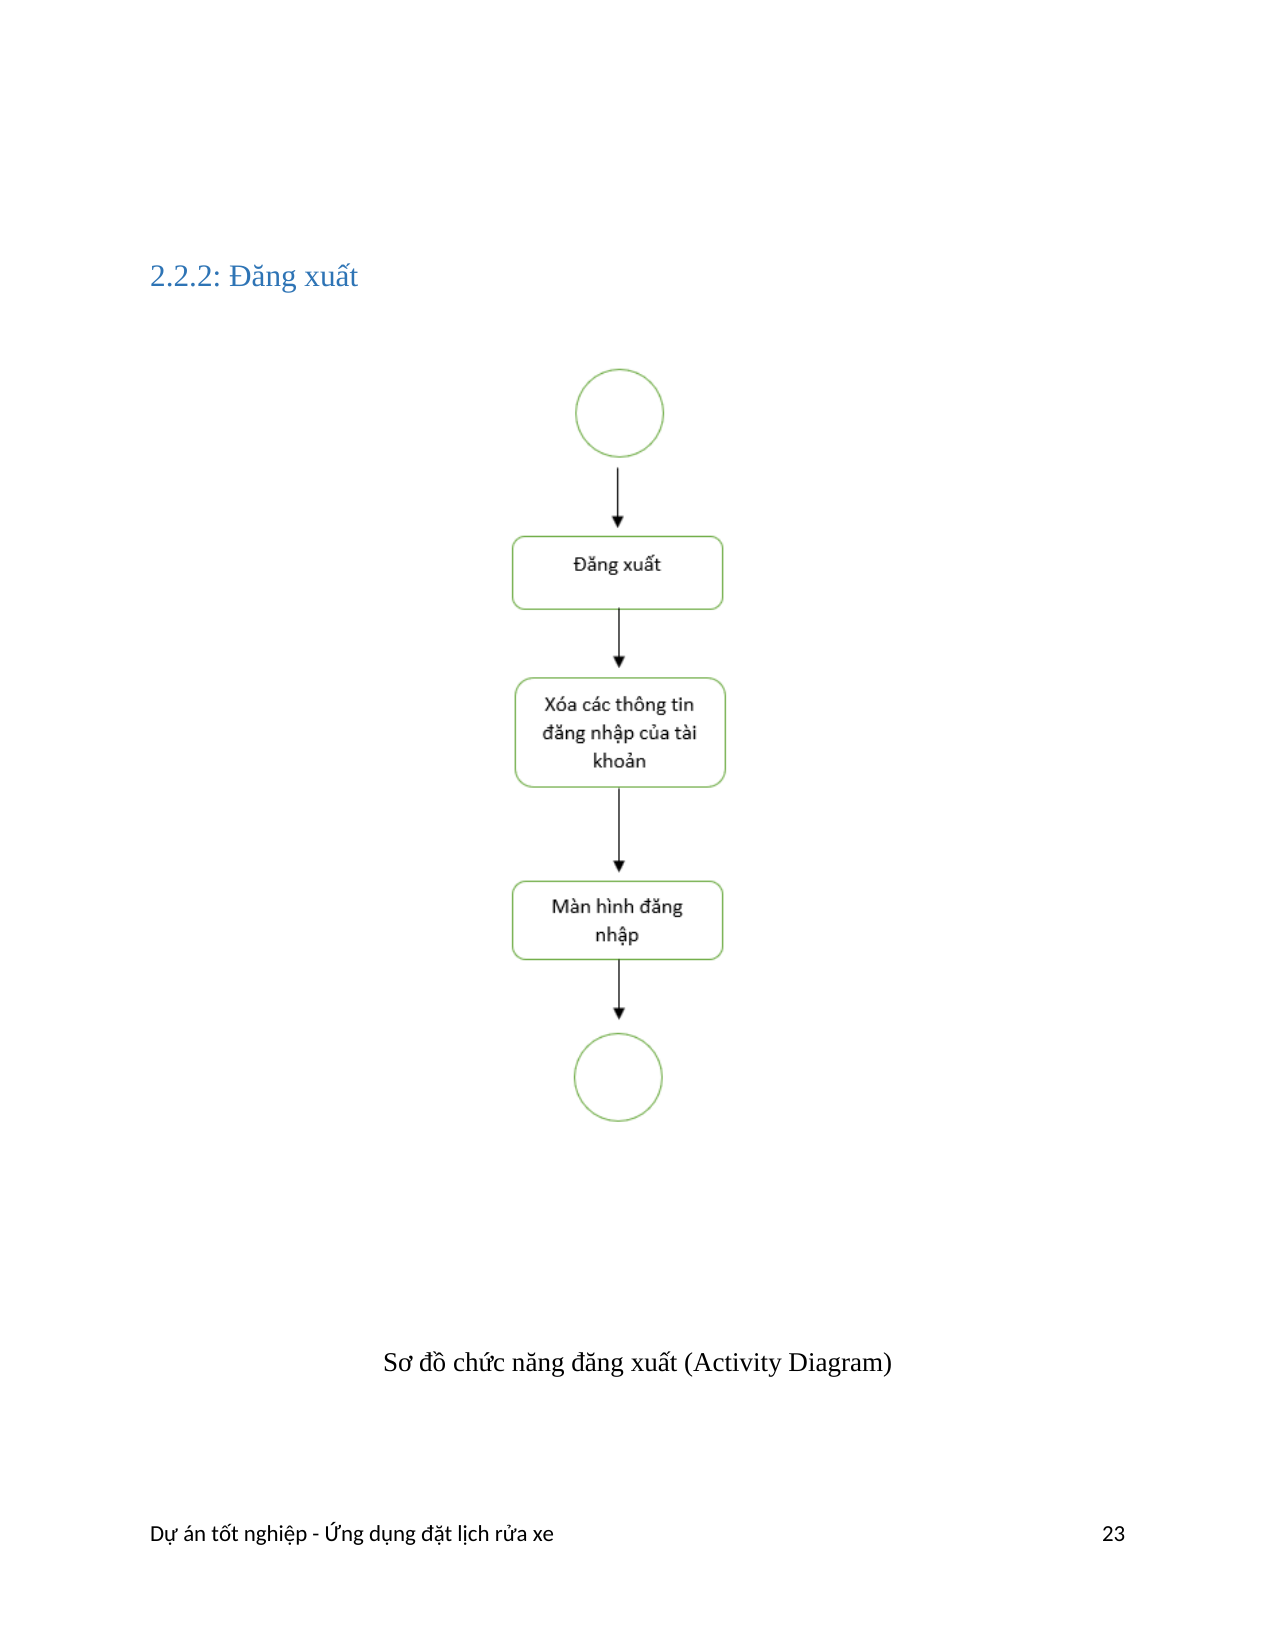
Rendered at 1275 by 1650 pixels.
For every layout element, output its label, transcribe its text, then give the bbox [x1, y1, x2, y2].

picture [150, 311, 1125, 1126]
text Sơ đồ chức năng đăng xuất (Activity Diagram) [150, 1346, 1125, 1377]
text 2.2.2: Đăng xuất [150, 258, 1125, 294]
